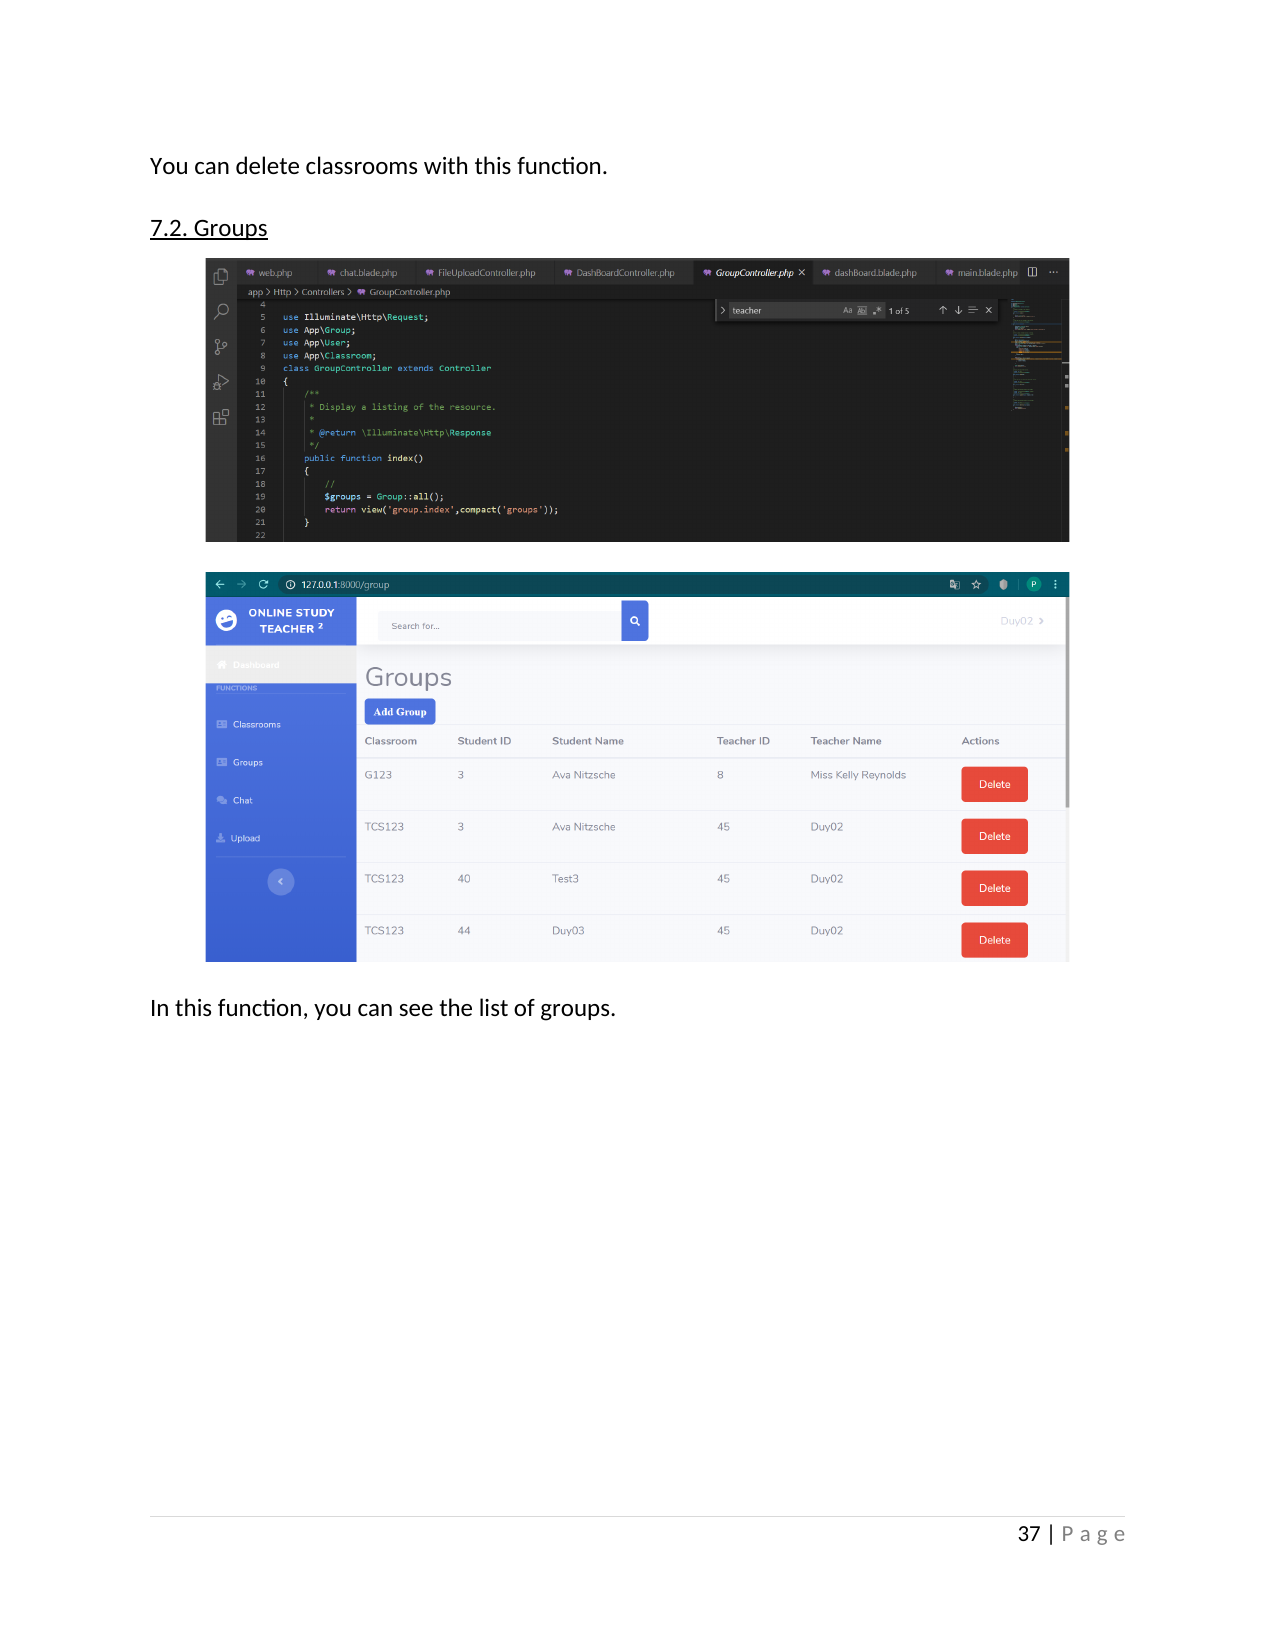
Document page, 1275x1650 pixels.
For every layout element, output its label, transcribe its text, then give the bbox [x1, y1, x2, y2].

text You can delete classrooms with this function. [150, 150, 1125, 181]
text In this function, you can see the list of groups. [150, 992, 1125, 1023]
picture [205, 572, 1070, 962]
subtitle 7.2. Groups [150, 212, 1125, 243]
picture [205, 258, 1070, 542]
